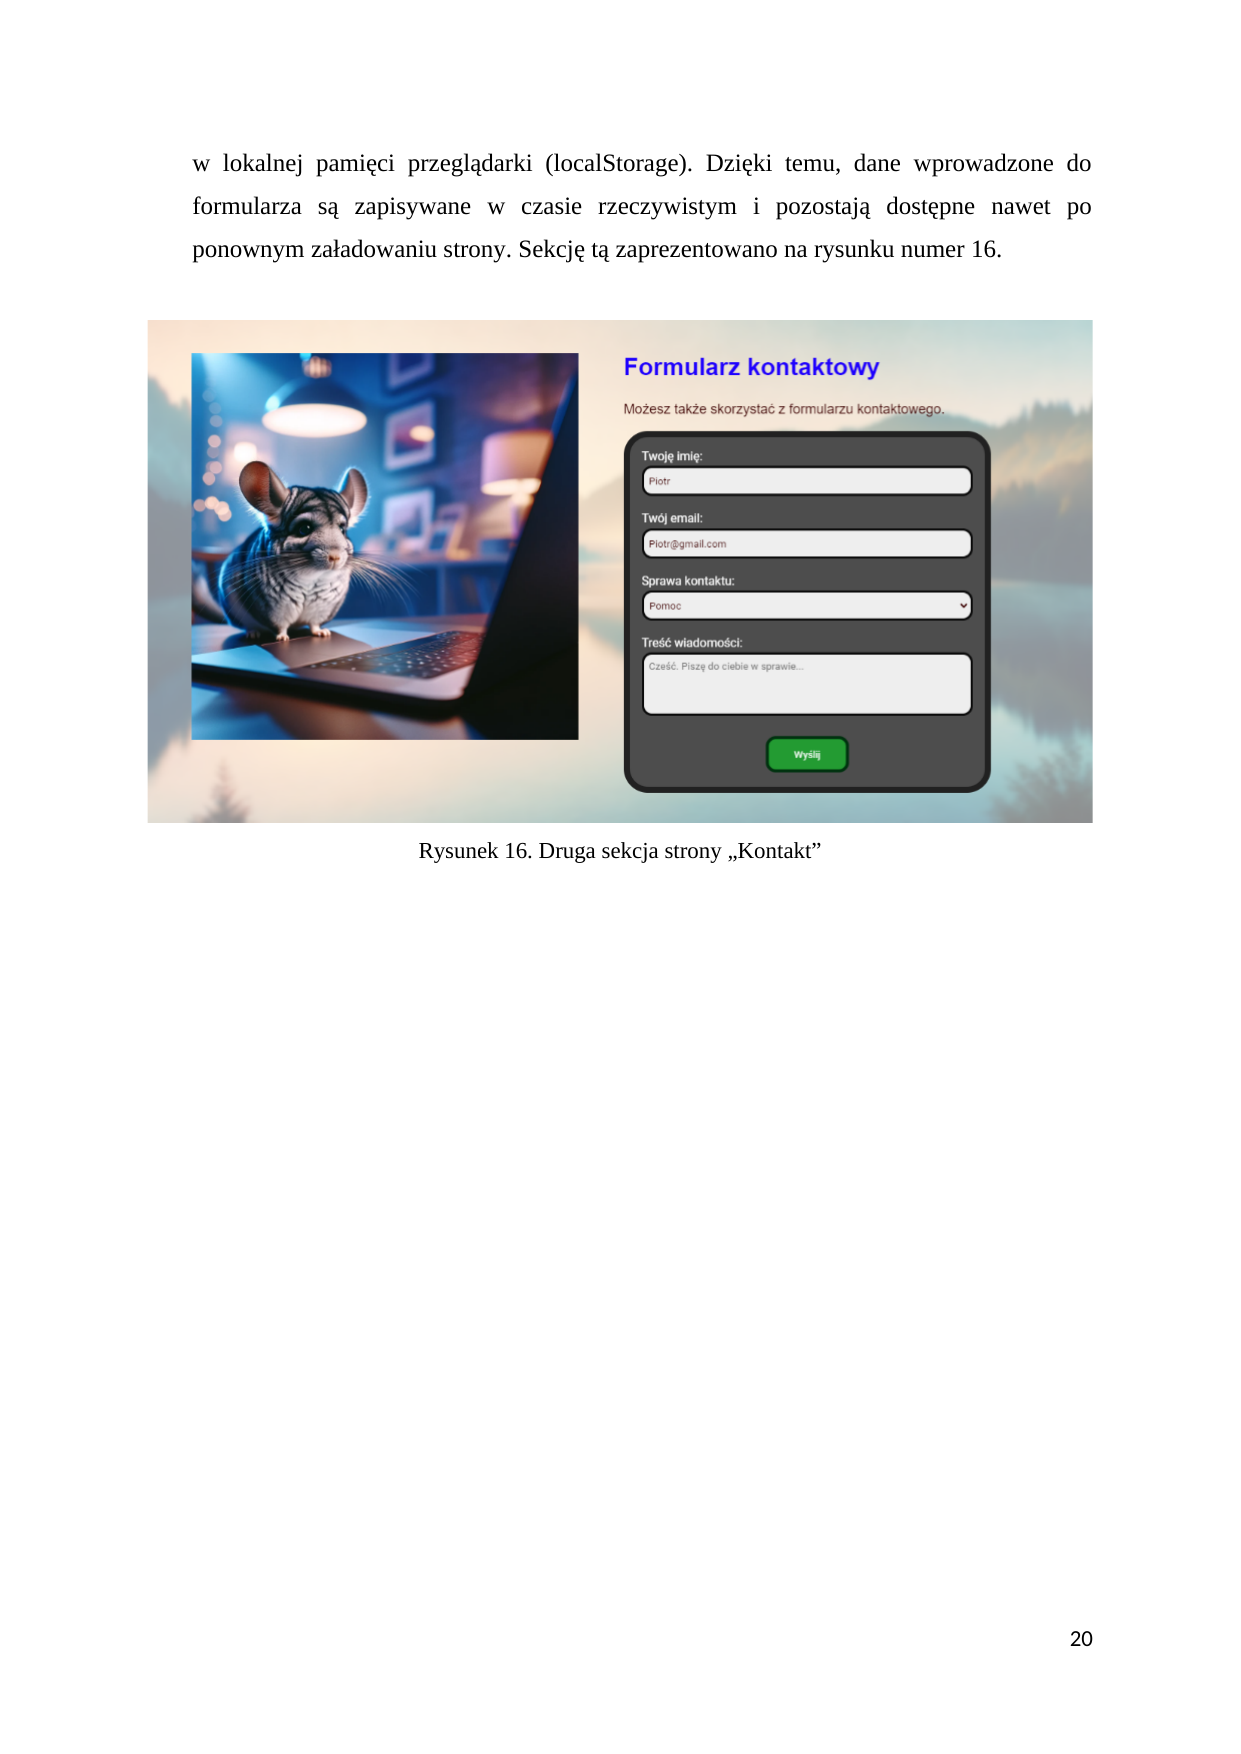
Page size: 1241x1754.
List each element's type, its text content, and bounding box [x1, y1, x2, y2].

text Rysunek 16. Druga sekcja strony „Kontakt” [148, 837, 1093, 863]
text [192, 148, 1093, 263]
picture [147, 320, 1093, 823]
